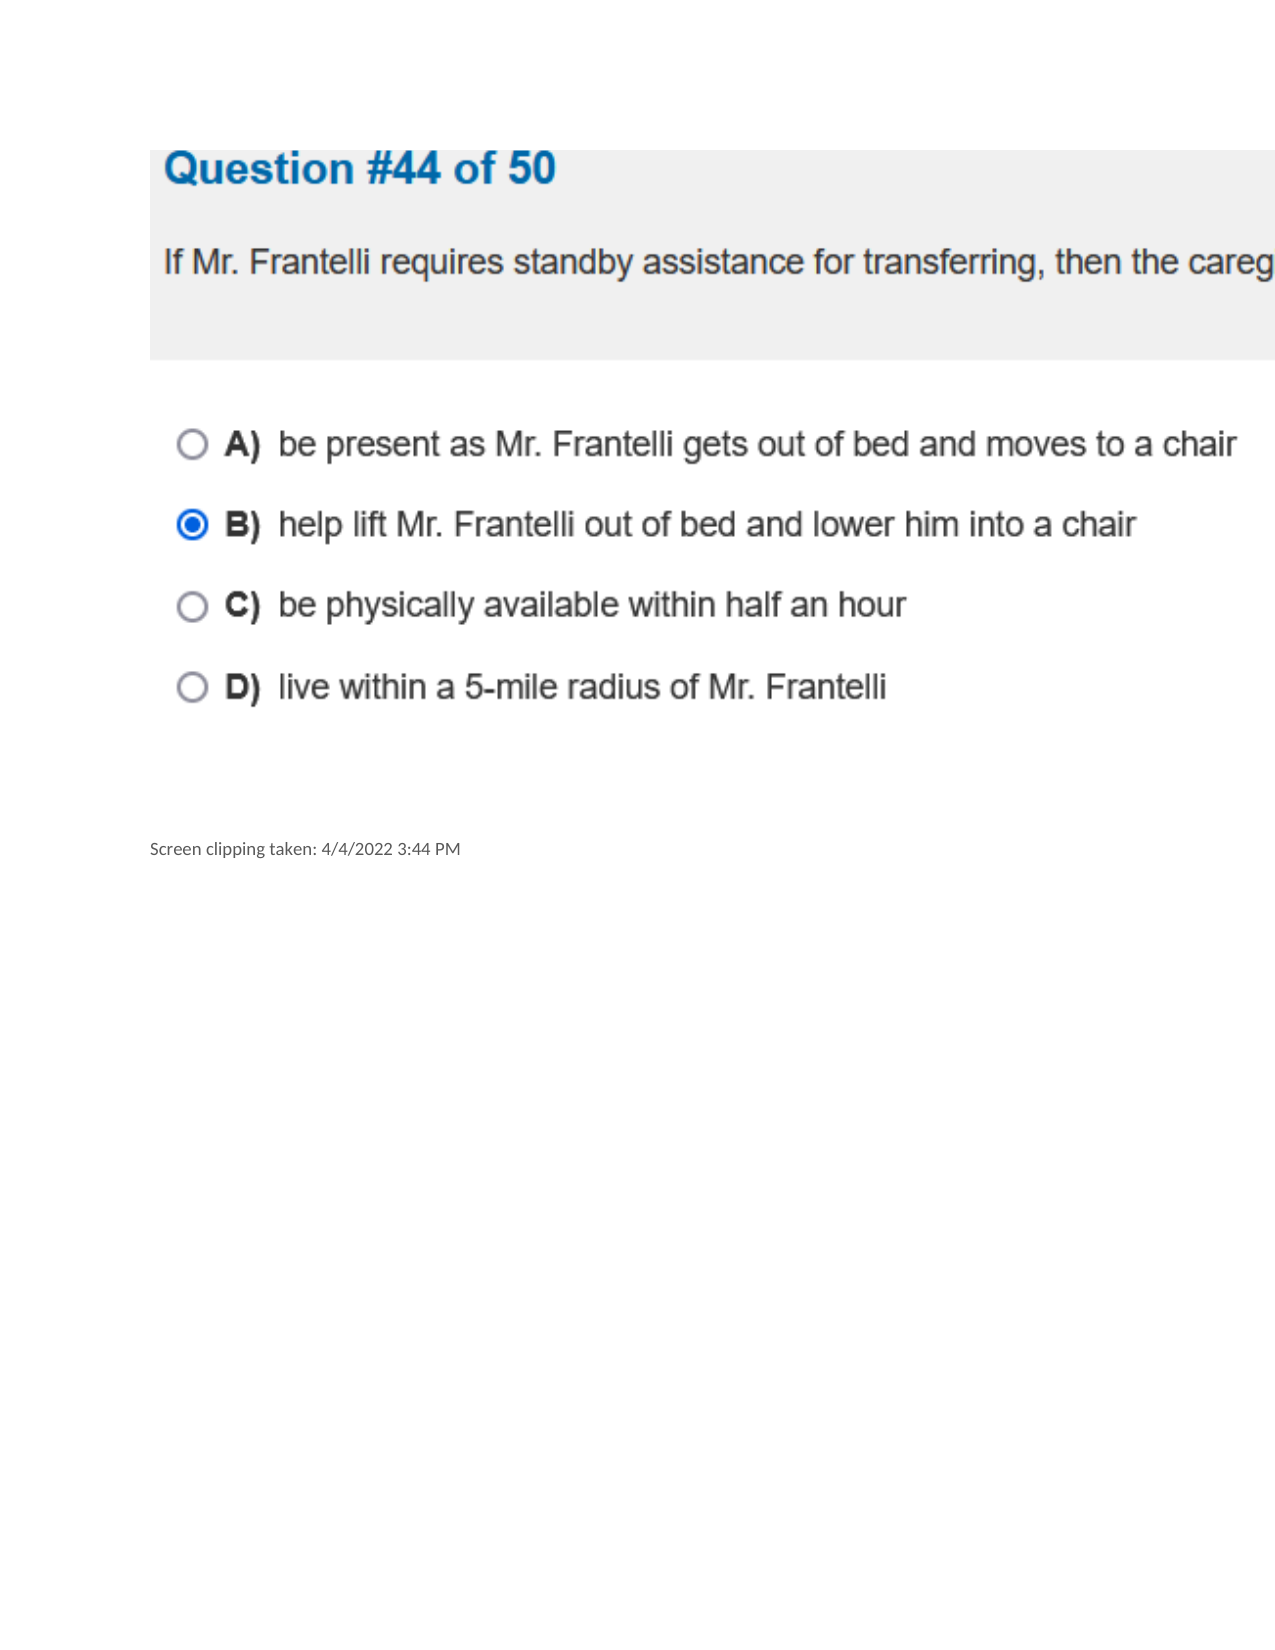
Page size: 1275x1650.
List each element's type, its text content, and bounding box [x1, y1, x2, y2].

text Screen clipping taken: 4/4/2022 3:44 PM [150, 838, 1125, 861]
picture [150, 150, 1275, 764]
